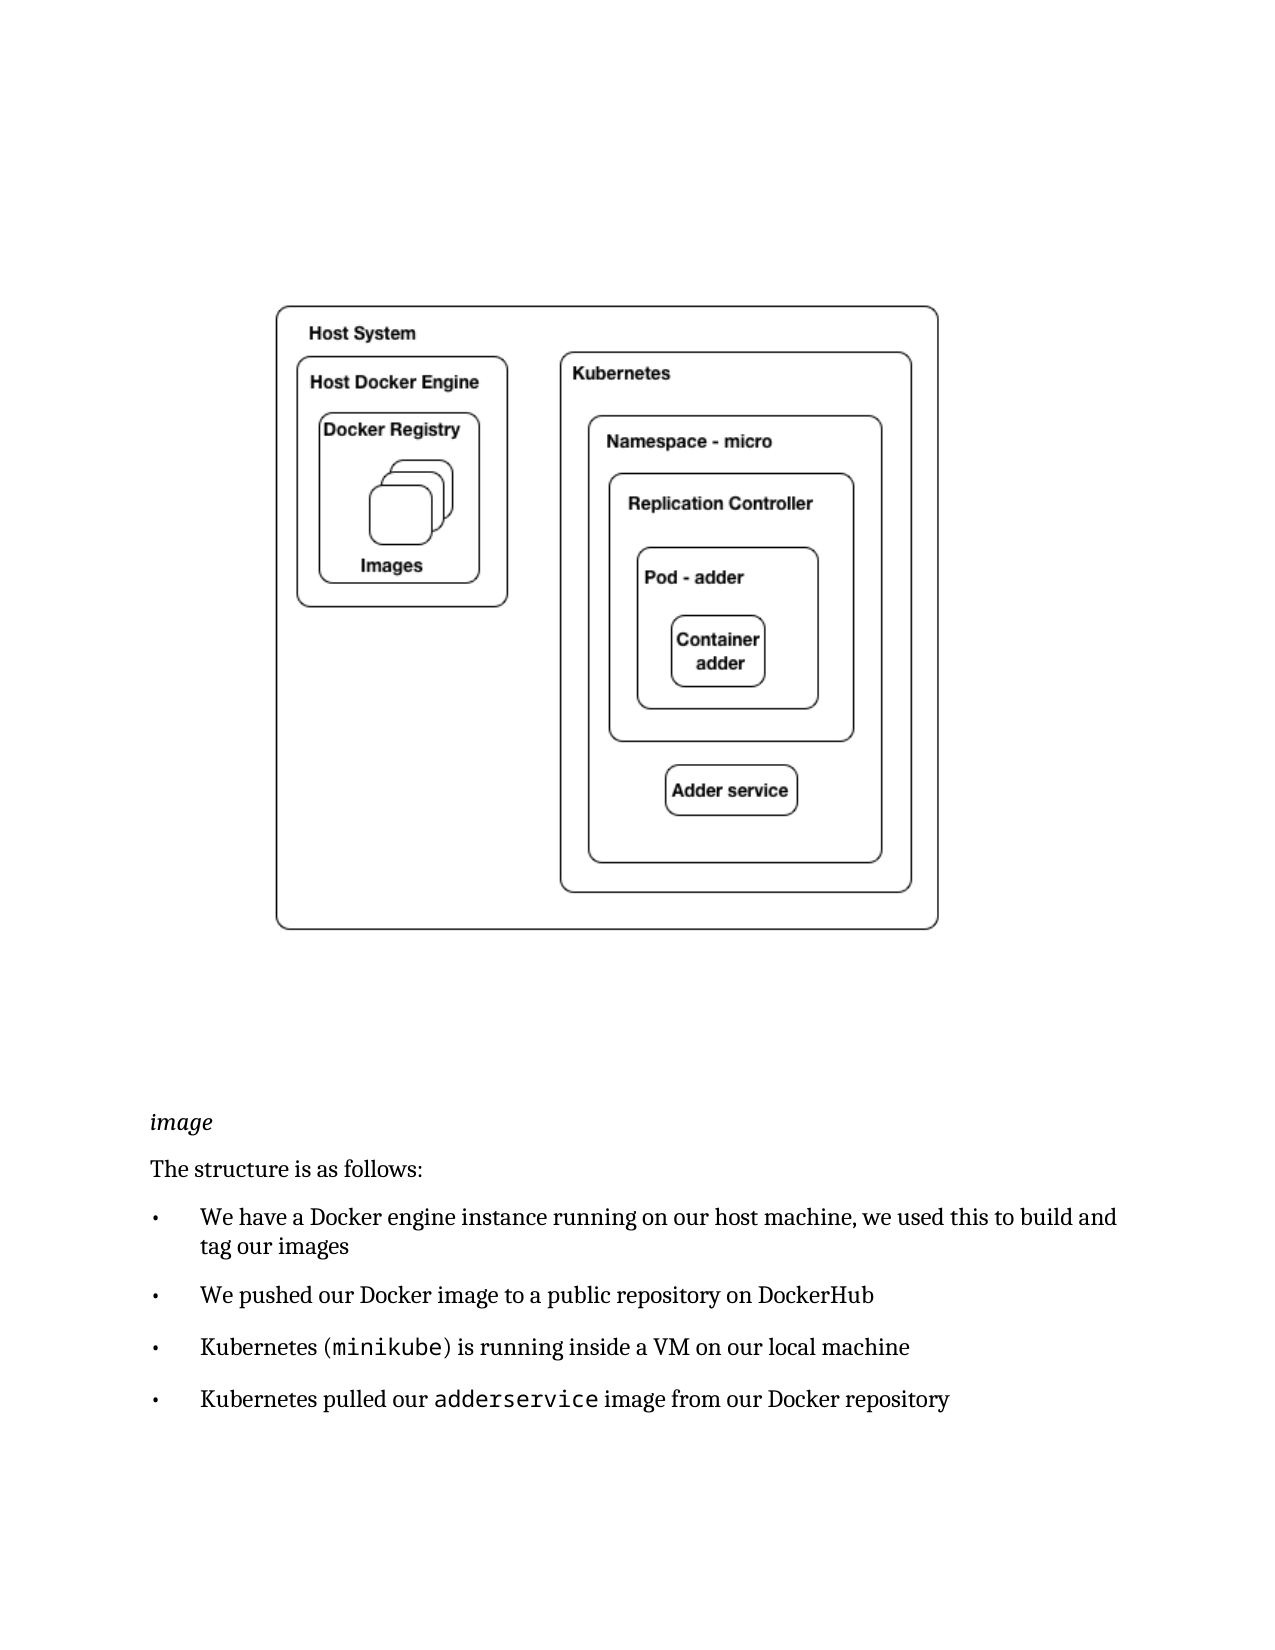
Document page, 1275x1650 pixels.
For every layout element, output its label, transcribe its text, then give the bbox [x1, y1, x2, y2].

list We pushed our Docker image to a public repository on DockerHub [150, 1281, 1125, 1310]
list Kubernetes (minikube) is running inside a VM on our local machine [150, 1331, 1125, 1362]
text The structure is as follows: [150, 1155, 1125, 1184]
list We have a Docker engine instance running on our host machine, we used this to build and tag our images [150, 1203, 1125, 1260]
list Kubernetes pulled our adderservice image from our Docker repository [150, 1383, 1125, 1414]
picture [168, 150, 1044, 1087]
text image [150, 1108, 1125, 1137]
